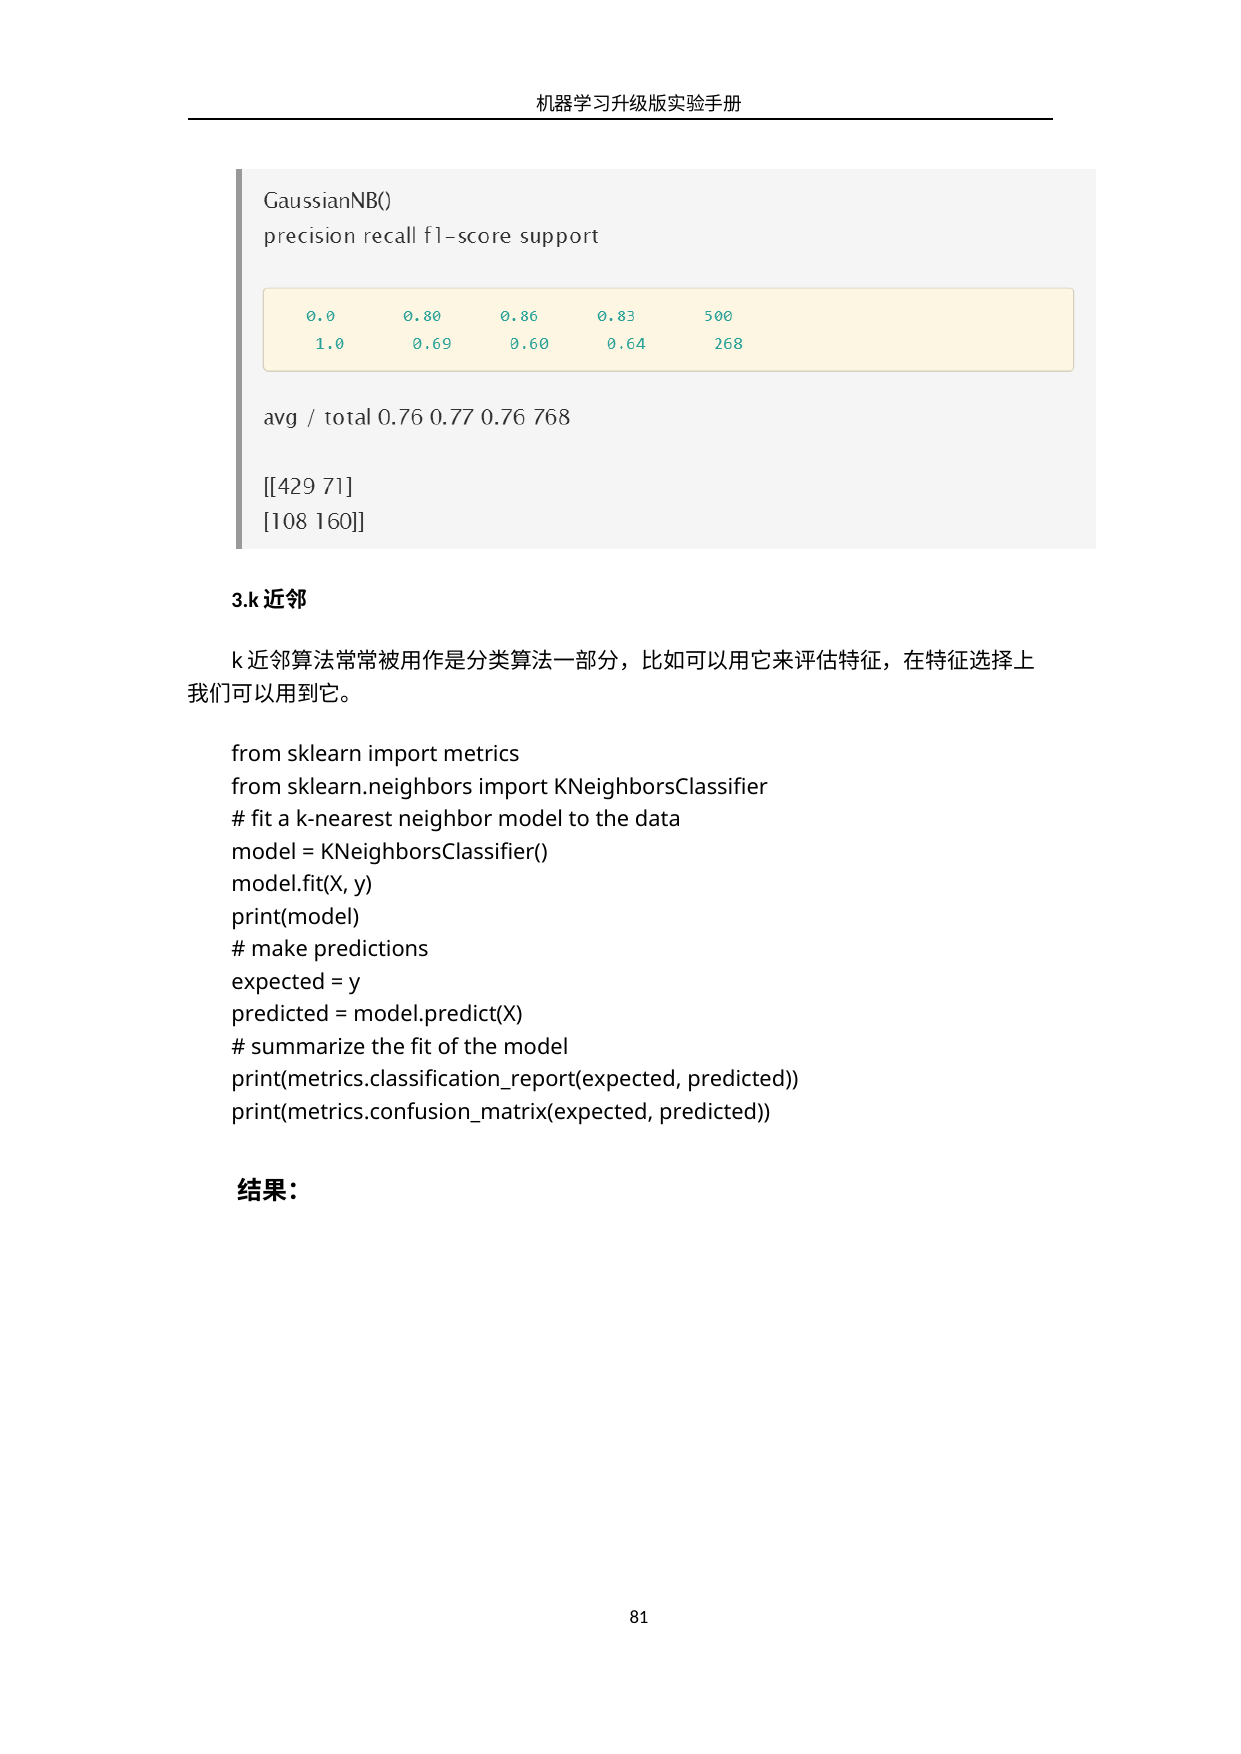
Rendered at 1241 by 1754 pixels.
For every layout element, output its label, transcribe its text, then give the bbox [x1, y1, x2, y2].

text print(model) [187, 899, 1053, 932]
text # fit a k-nearest neighbor model to the data [187, 802, 1053, 834]
text print(metrics.classification_report(expected, predicted)) [187, 1062, 1053, 1094]
text # summarize the fit of the model [187, 1029, 1053, 1062]
text 结果： [187, 1156, 1053, 1221]
text from sklearn import metrics [187, 737, 1053, 769]
text predicted = model.predict(X) [187, 997, 1053, 1029]
text print(metrics.confusion_matrix(expected, predicted)) [187, 1094, 1053, 1127]
text model = KNeighborsClassifier() [187, 834, 1053, 867]
text # make predictions [187, 932, 1053, 964]
picture [231, 165, 1097, 549]
text 3.k近邻 [187, 581, 1053, 614]
text from sklearn.neighbors import KNeighborsClassifier [187, 769, 1053, 802]
text expected = y [187, 964, 1053, 997]
text k近邻算法常常被用作是分类算法一部分，比如可以用它来评估特征，在特征选择上我们可以用到它。 [187, 643, 1053, 708]
text model.fit(X, y) [187, 867, 1053, 899]
